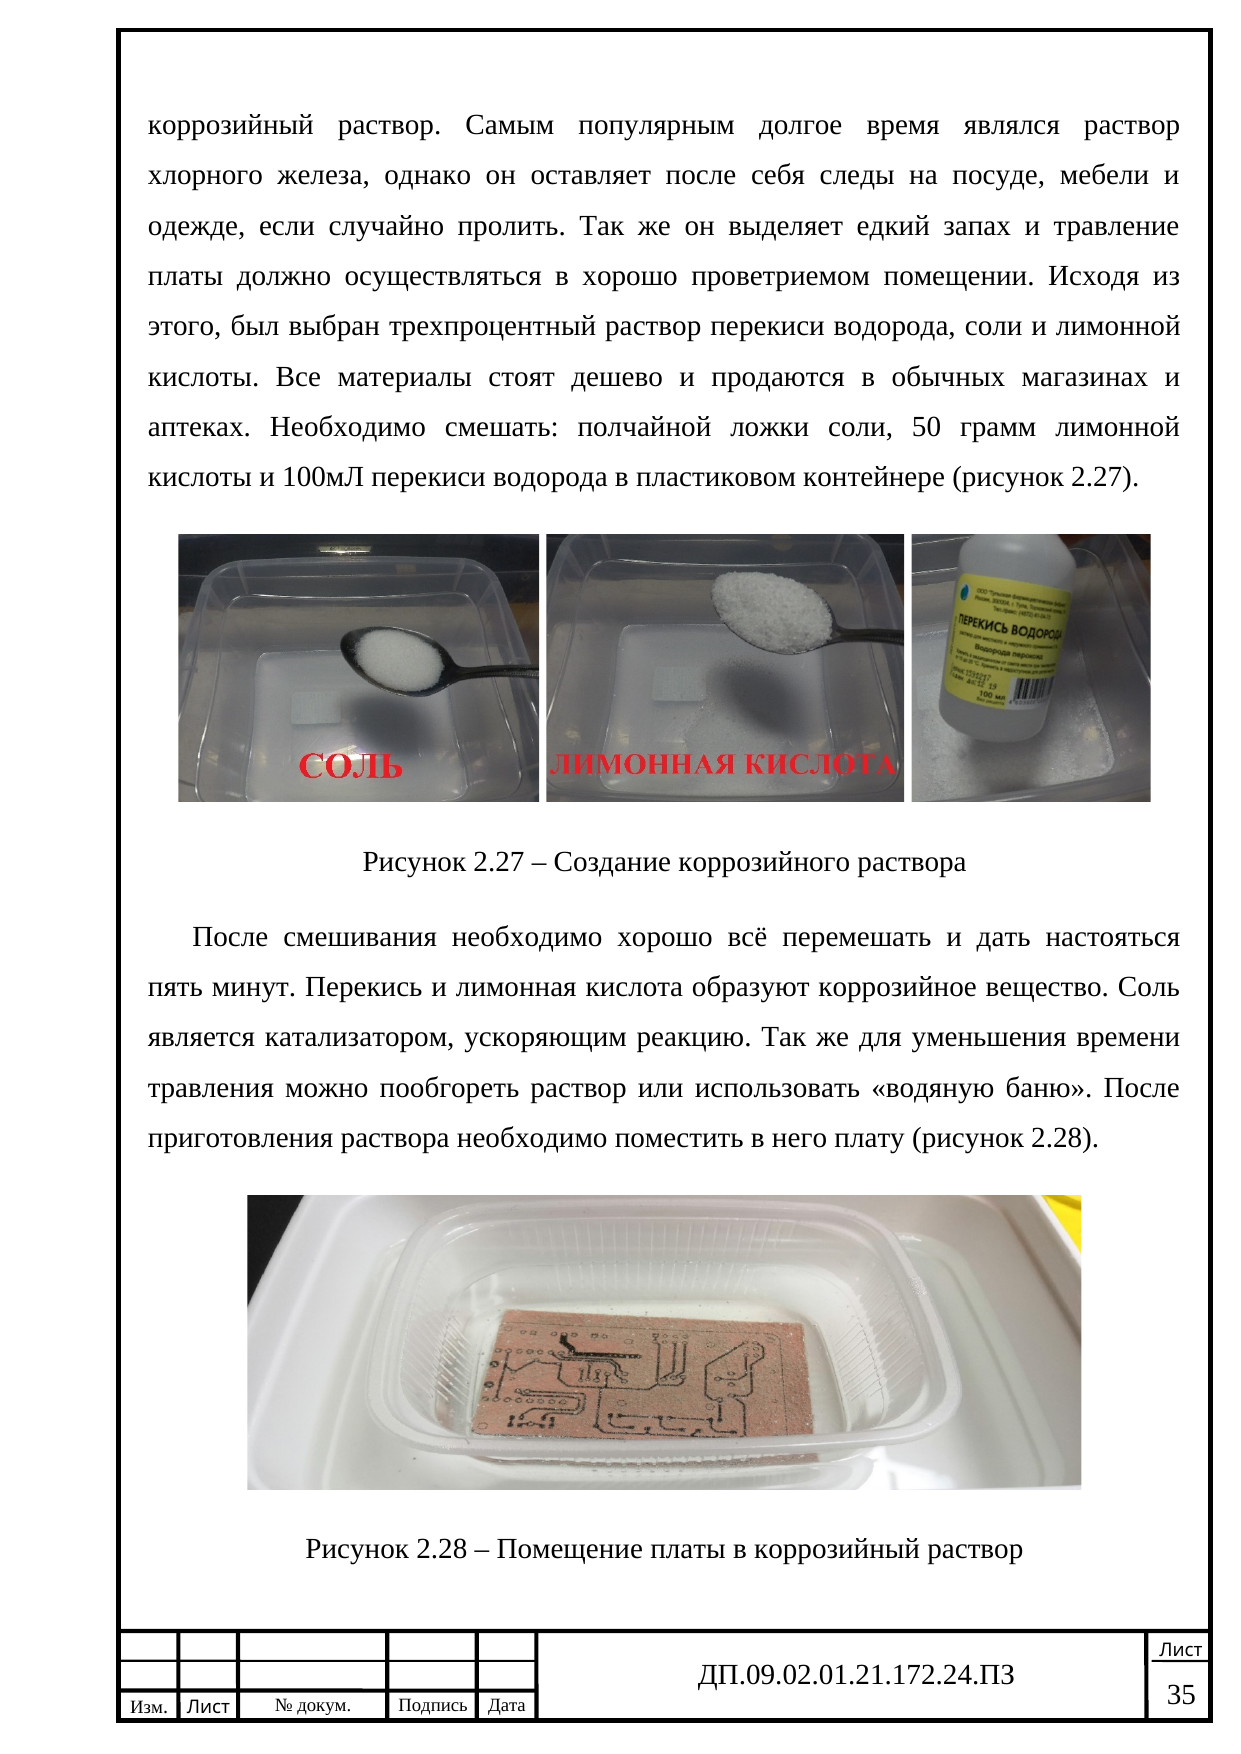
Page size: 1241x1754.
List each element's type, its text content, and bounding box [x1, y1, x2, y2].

picture [178, 534, 540, 802]
picture [247, 1195, 1082, 1490]
text Рисунок 2.27 – Создание коррозийного раствора [148, 844, 1181, 877]
picture [546, 534, 905, 802]
text Рисунок 2.28 – Помещение платы в коррозийный раствор [148, 1531, 1181, 1564]
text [148, 107, 1181, 493]
picture [911, 534, 1151, 802]
text После смешивания необходимо хорошо всё перемешать и дать настояться пять минут. Перекись и лимонная кислота образуют коррозийное вещество. Соль является катализатором, ускоряющим реакцию. Так же для уменьшения времени травления можно пообгореть раствор или использовать «водяную баню». После приготовления раствора необходимо поместить в него плату (рисунок 2.28). [148, 919, 1181, 1154]
